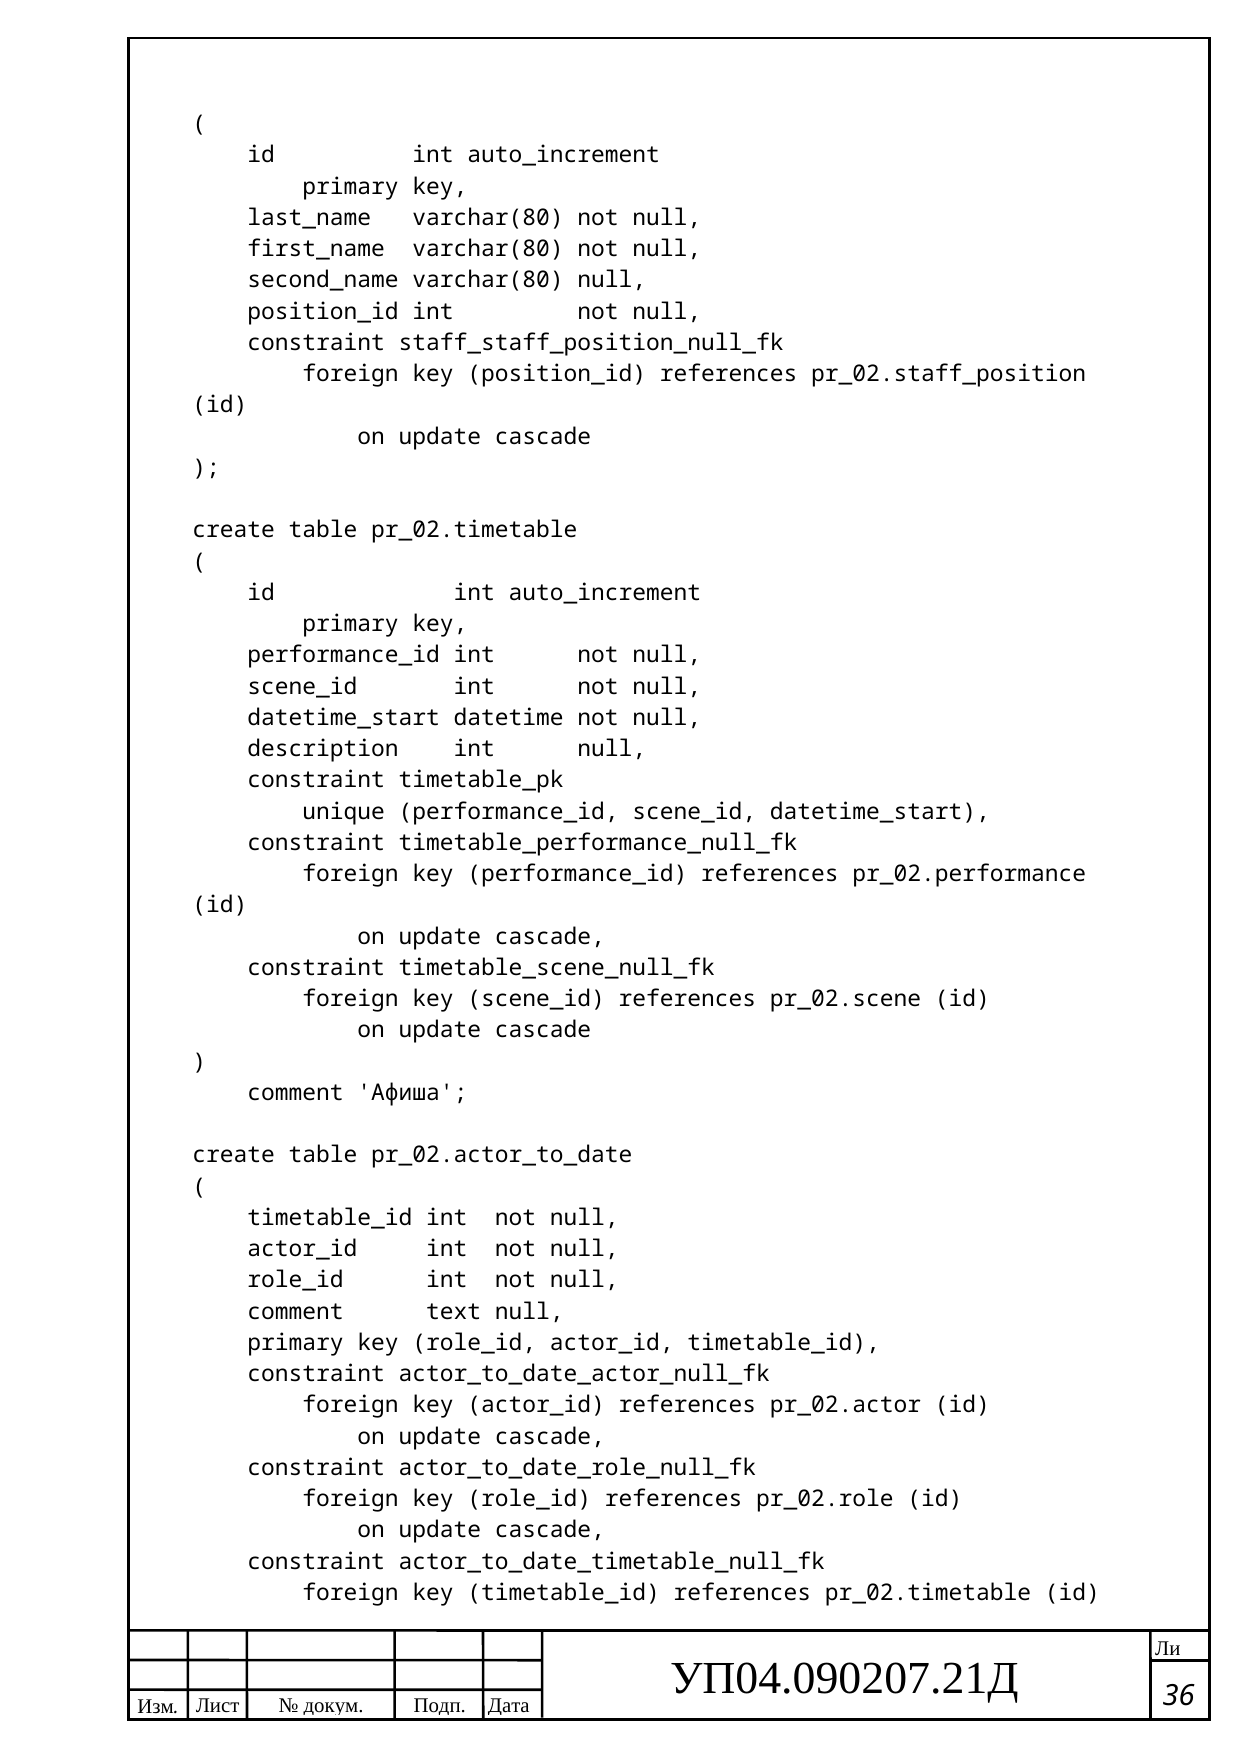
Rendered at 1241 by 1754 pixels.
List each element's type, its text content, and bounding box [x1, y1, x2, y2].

text position_id int not null, [192, 294, 1122, 326]
text primary key, [192, 607, 1122, 638]
text timetable_id int not null, [192, 1201, 1122, 1232]
text foreign key (position_id) references pr_02.staff_position (id) [192, 357, 1122, 419]
text foreign key (actor_id) references pr_02.actor (id) [192, 1388, 1122, 1419]
text foreign key (scene_id) references pr_02.scene (id) [192, 982, 1122, 1013]
text on update cascade, [192, 1513, 1122, 1544]
text primary key (role_id, actor_id, timetable_id), [192, 1326, 1122, 1357]
text foreign key (role_id) references pr_02.role (id) [192, 1482, 1122, 1513]
text id int auto_increment [192, 138, 1122, 169]
text constraint actor_to_date_timetable_null_fk [192, 1544, 1122, 1576]
text constraint timetable_performance_null_fk [192, 826, 1122, 857]
text on update cascade, [192, 919, 1122, 951]
text on update cascade [192, 1013, 1122, 1044]
text actor_id int not null, [192, 1232, 1122, 1263]
text constraint actor_to_date_actor_null_fk [192, 1357, 1122, 1388]
text foreign key (performance_id) references pr_02.performance (id) [192, 857, 1122, 919]
text datetime_start datetime not null, [192, 701, 1122, 732]
text create table pr_02.actor_to_date [192, 1138, 1122, 1169]
text comment text null, [192, 1294, 1122, 1326]
text id int auto_increment [192, 576, 1122, 607]
text ( [192, 544, 1122, 576]
text foreign key (timetable_id) references pr_02.timetable (id) [192, 1576, 1122, 1607]
text first_name varchar(80) not null, [192, 232, 1122, 263]
text role_id int not null, [192, 1263, 1122, 1294]
text scene_id int not null, [192, 669, 1122, 701]
text constraint actor_to_date_role_null_fk [192, 1451, 1122, 1482]
text primary key, [192, 169, 1122, 201]
text unique (performance_id, scene_id, datetime_start), [192, 794, 1122, 826]
text ) [192, 1044, 1122, 1076]
text constraint staff_staff_position_null_fk [192, 326, 1122, 357]
text constraint timetable_scene_null_fk [192, 951, 1122, 982]
text description int null, [192, 732, 1122, 763]
text ); [192, 451, 1122, 482]
text on update cascade [192, 419, 1122, 451]
text constraint timetable_pk [192, 763, 1122, 794]
text create table pr_02.timetable [192, 513, 1122, 544]
text second_name varchar(80) null, [192, 263, 1122, 294]
text ( [192, 1169, 1122, 1201]
text on update cascade, [192, 1419, 1122, 1451]
text ( [192, 107, 1122, 138]
text comment 'Афиша'; [192, 1076, 1122, 1107]
text performance_id int not null, [192, 638, 1122, 669]
text last_name varchar(80) not null, [192, 201, 1122, 232]
